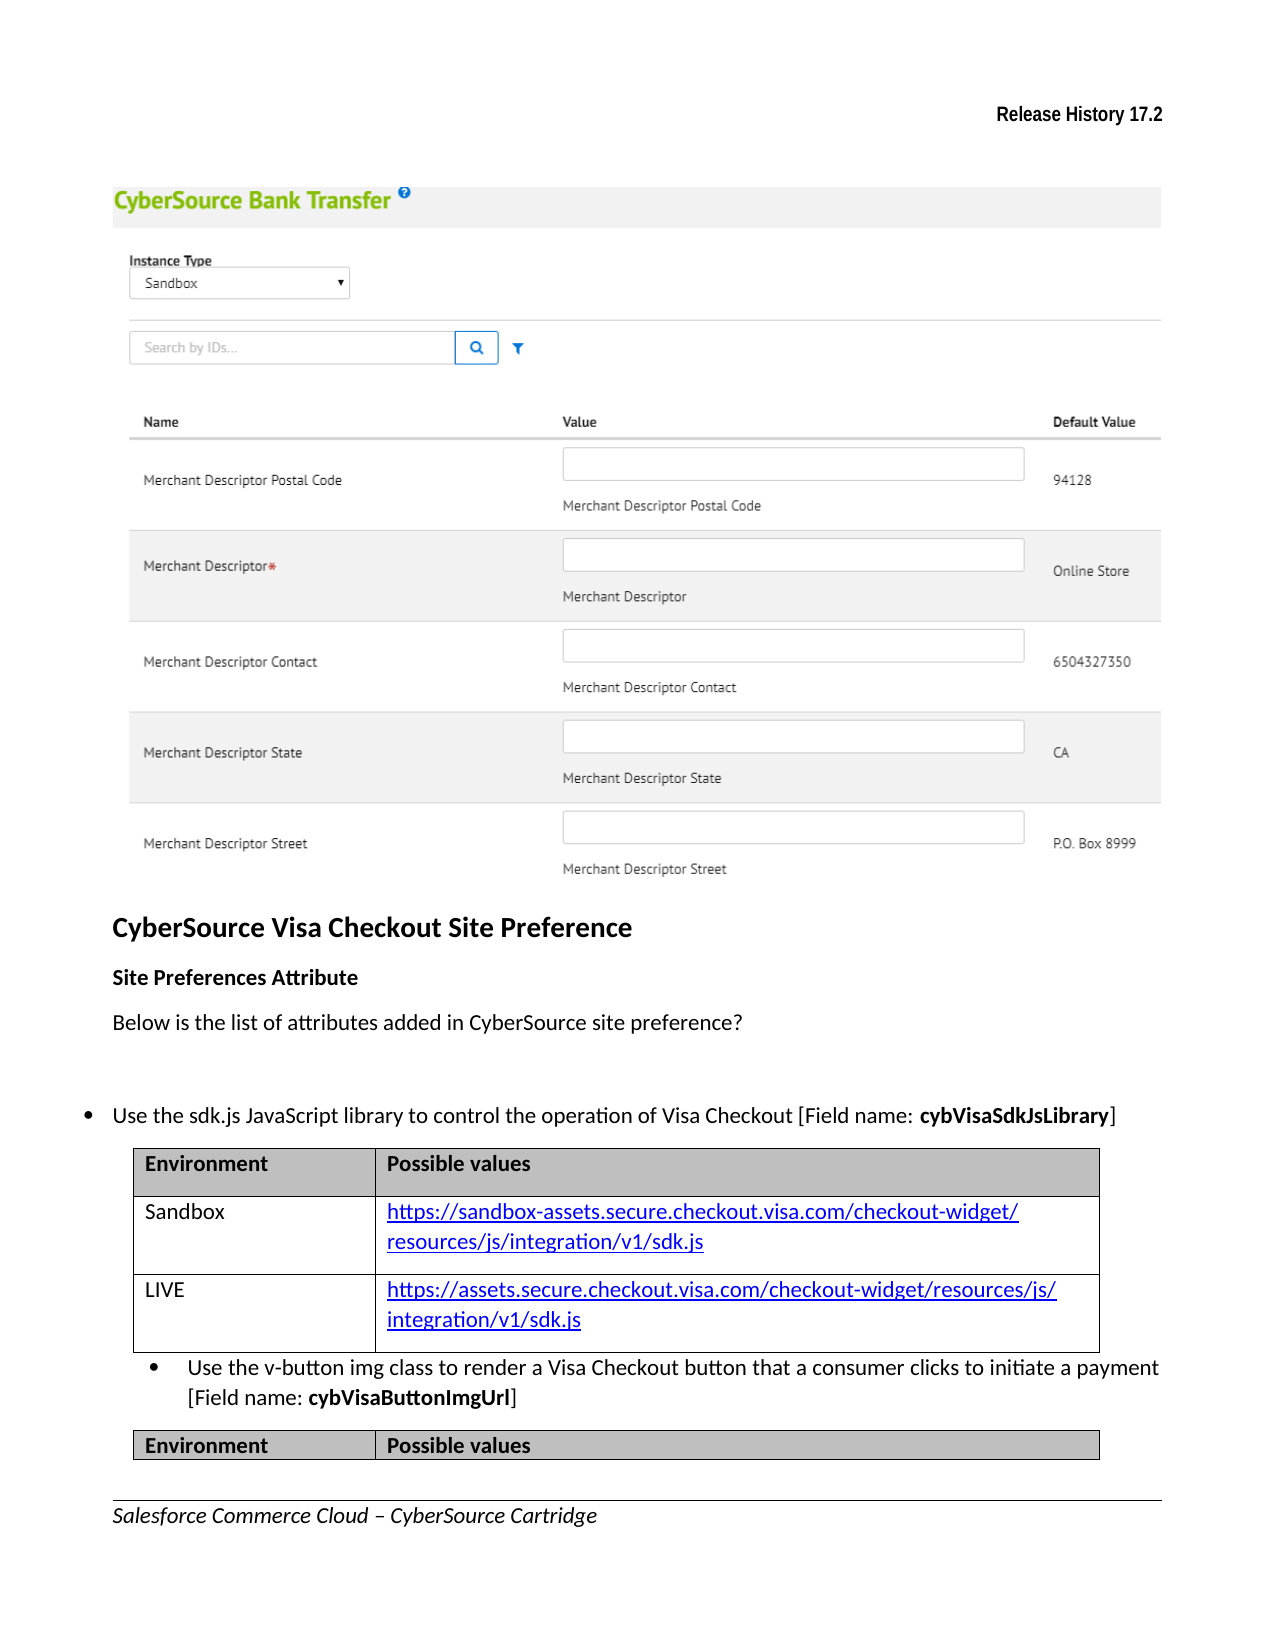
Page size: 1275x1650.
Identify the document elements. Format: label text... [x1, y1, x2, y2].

table_cell LIVE [134, 1275, 375, 1352]
text Below is the list of attributes added in CyberSource site preference? [112, 1008, 1162, 1036]
table_header Environment [134, 1149, 375, 1196]
table_header Possible values [376, 1431, 1099, 1459]
table_cell https://assets.secure.checkout.visa.com/checkout-widget/resources/js/integration/v1/sdk.js [376, 1275, 1099, 1352]
subtitle CyberSource Visa Checkout Site Preference [112, 909, 1162, 945]
table_cell https://sandbox-assets.secure.checkout.visa.com/checkout-widget/resources/js/integration/v1/sdk.js [376, 1197, 1099, 1274]
subtitle Site Preferences Attribute [112, 963, 1162, 991]
picture [112, 187, 1161, 883]
list Use the sdk.js JavaScript library to control the operation of Visa Checkout [Field name: cybVisaSdkJsLibrary] [84, 1101, 1162, 1129]
table_cell Sandbox [134, 1197, 375, 1274]
list Use the v-button img class to render a Visa Checkout button that a consumer clicks to initiate a payment [Field name: cybVisaButtonImgUrl] [150, 1353, 1162, 1411]
table_header Environment [134, 1431, 375, 1459]
table_header Possible values [376, 1149, 1099, 1196]
